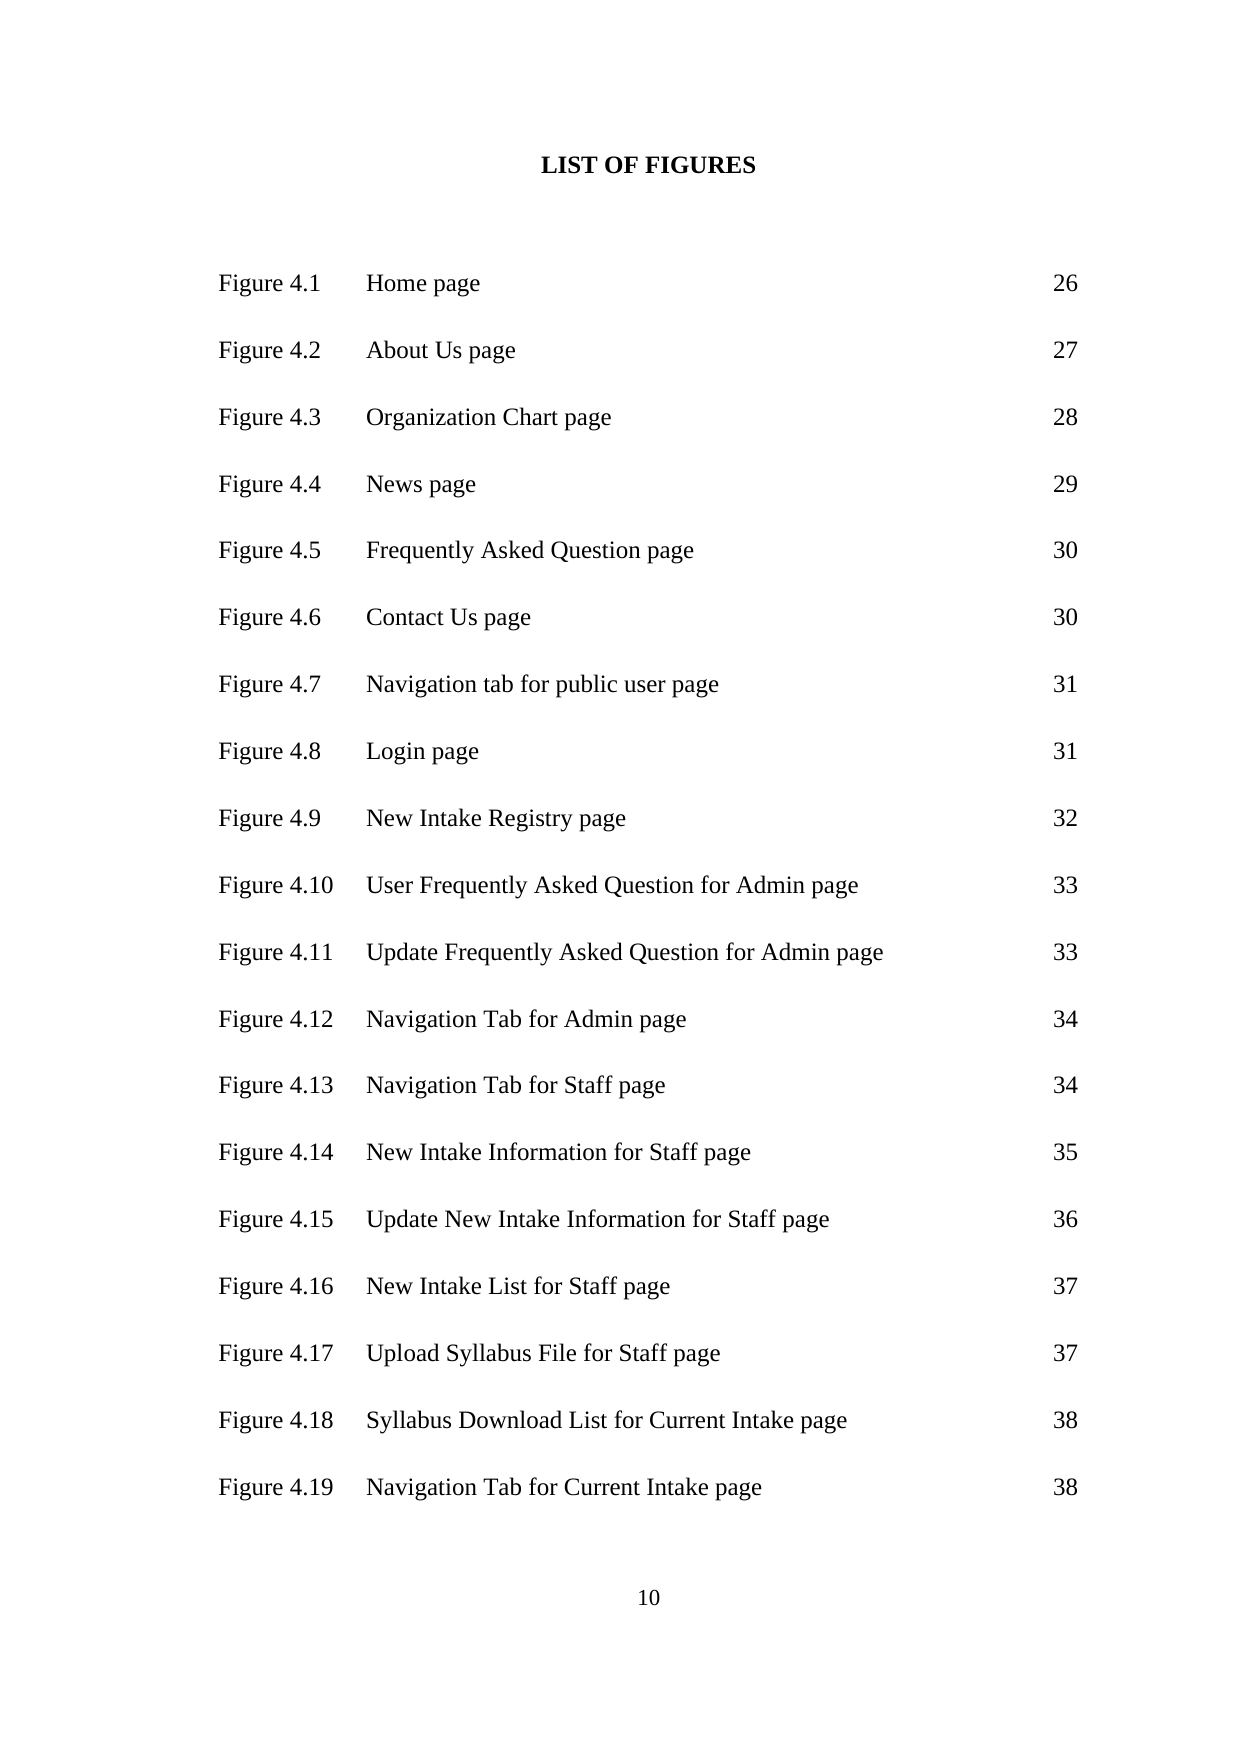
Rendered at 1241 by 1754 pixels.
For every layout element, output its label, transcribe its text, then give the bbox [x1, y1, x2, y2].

table_cell 33 [1004, 912, 1089, 979]
table_cell Upload Syllabus File for Staff page [355, 1313, 1004, 1380]
table_cell Figure 4.12 [207, 979, 354, 1046]
table_cell New Intake Registry page [355, 778, 1004, 845]
table_cell 34 [1004, 979, 1089, 1046]
table_cell Navigation Tab for Current Intake page [355, 1447, 1004, 1514]
table_cell 30 [1004, 578, 1089, 644]
table_cell Login page [355, 711, 1004, 778]
table_cell 33 [1004, 845, 1089, 912]
table_cell Figure 4.18 [207, 1380, 354, 1447]
table_cell Figure 4.4 [207, 444, 354, 511]
table_cell 31 [1004, 644, 1089, 711]
table_cell 38 [1004, 1447, 1089, 1514]
table_header Home page [355, 243, 1004, 310]
table_cell 34 [1004, 1046, 1089, 1112]
table_cell Figure 4.15 [207, 1179, 354, 1246]
table_cell Figure 4.9 [207, 778, 354, 845]
table_cell Figure 4.17 [207, 1313, 354, 1380]
table_cell Figure 4.16 [207, 1246, 354, 1313]
table_cell 32 [1004, 778, 1089, 845]
table_cell Figure 4.14 [207, 1113, 354, 1179]
table_cell Navigation Tab for Staff page [355, 1046, 1004, 1112]
table_cell 27 [1004, 310, 1089, 377]
table_cell Update New Intake Information for Staff page [355, 1179, 1004, 1246]
table_cell 28 [1004, 377, 1089, 444]
table_cell Contact Us page [355, 578, 1004, 644]
table_cell Figure 4.19 [207, 1447, 354, 1514]
table_cell News page [355, 444, 1004, 511]
table_cell New Intake Information for Staff page [355, 1113, 1004, 1179]
table_header 26 [1004, 243, 1089, 310]
table_cell Figure 4.8 [207, 711, 354, 778]
table_cell About Us page [355, 310, 1004, 377]
table_cell 36 [1004, 1179, 1089, 1246]
table_cell Figure 4.5 [207, 511, 354, 577]
table_cell 37 [1004, 1246, 1089, 1313]
table_cell Figure 4.11 [207, 912, 354, 979]
table_cell Figure 4.3 [207, 377, 354, 444]
table_cell User Frequently Asked Question for Admin page [355, 845, 1004, 912]
table_cell Navigation Tab for Admin page [355, 979, 1004, 1046]
text LIST OF FIGURES [207, 150, 1090, 179]
table_cell Figure 4.2 [207, 310, 354, 377]
table_cell Figure 4.10 [207, 845, 354, 912]
table_header Figure 4.1 [207, 243, 354, 310]
table_cell 37 [1004, 1313, 1089, 1380]
table_cell New Intake List for Staff page [355, 1246, 1004, 1313]
table_cell 31 [1004, 711, 1089, 778]
table_cell Figure 4.7 [207, 644, 354, 711]
table_cell 35 [1004, 1113, 1089, 1179]
table_cell Figure 4.13 [207, 1046, 354, 1112]
table_cell Organization Chart page [355, 377, 1004, 444]
table_cell 29 [1004, 444, 1089, 511]
table_cell Figure 4.6 [207, 578, 354, 644]
table_cell Update Frequently Asked Question for Admin page [355, 912, 1004, 979]
table_cell Syllabus Download List for Current Intake page [355, 1380, 1004, 1447]
table_cell 38 [1004, 1380, 1089, 1447]
table_cell Frequently Asked Question page [355, 511, 1004, 577]
table_cell Navigation tab for public user page [355, 644, 1004, 711]
table_cell 30 [1004, 511, 1089, 577]
